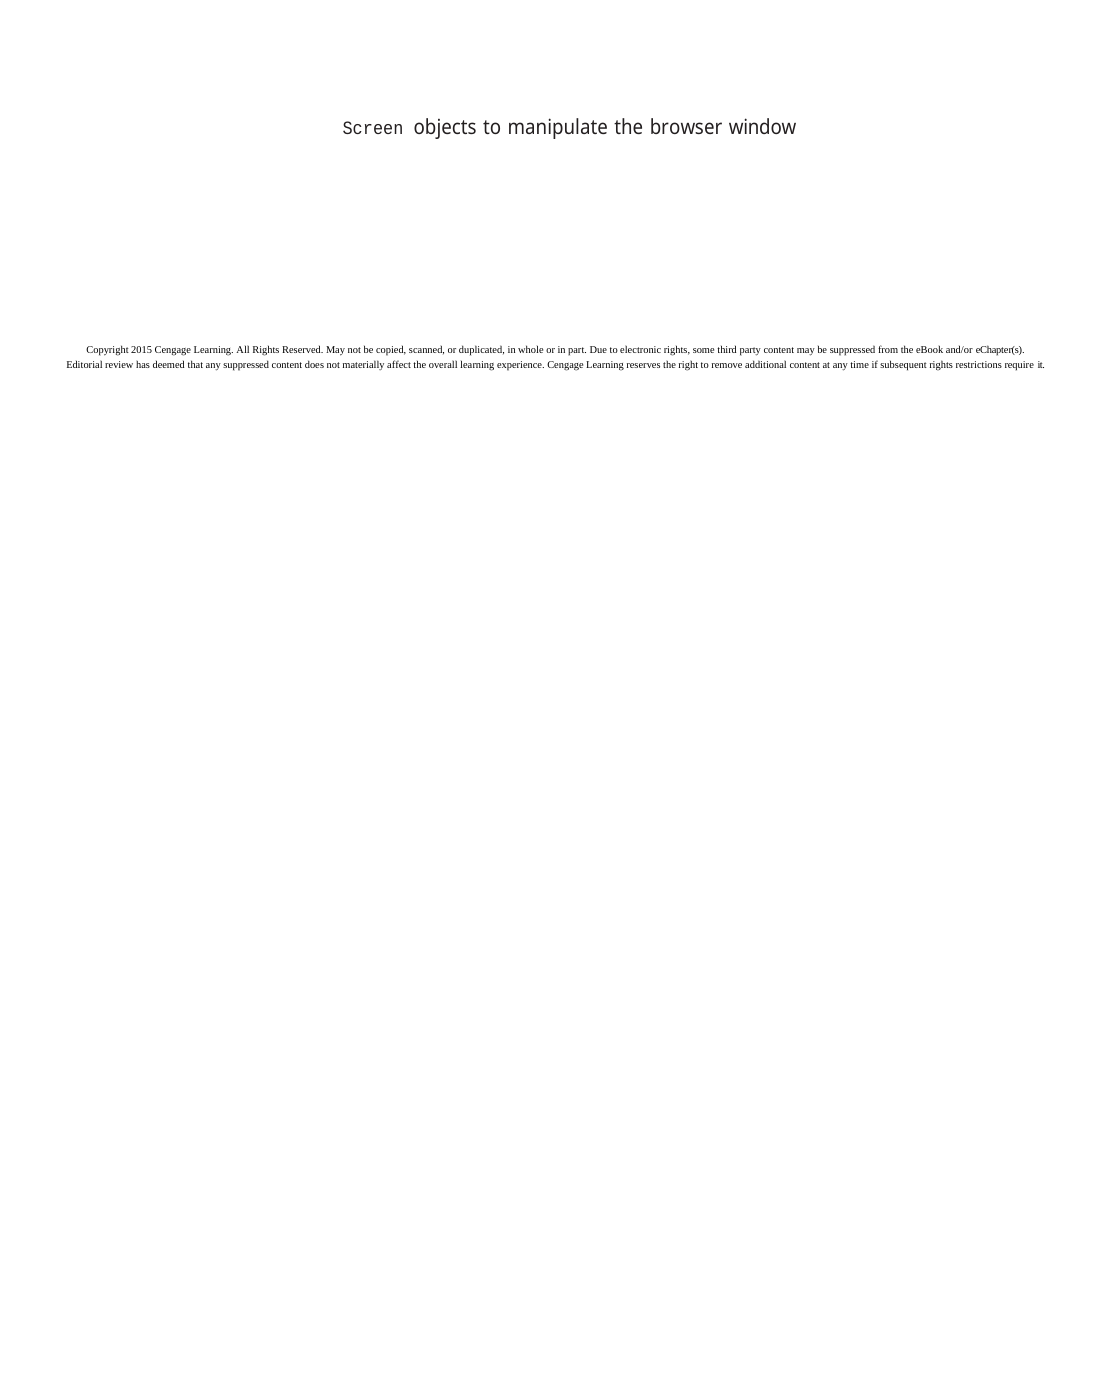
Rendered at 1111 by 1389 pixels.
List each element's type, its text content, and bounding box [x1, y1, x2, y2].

text Screen objects to manipulate the browser window [342, 112, 1110, 141]
